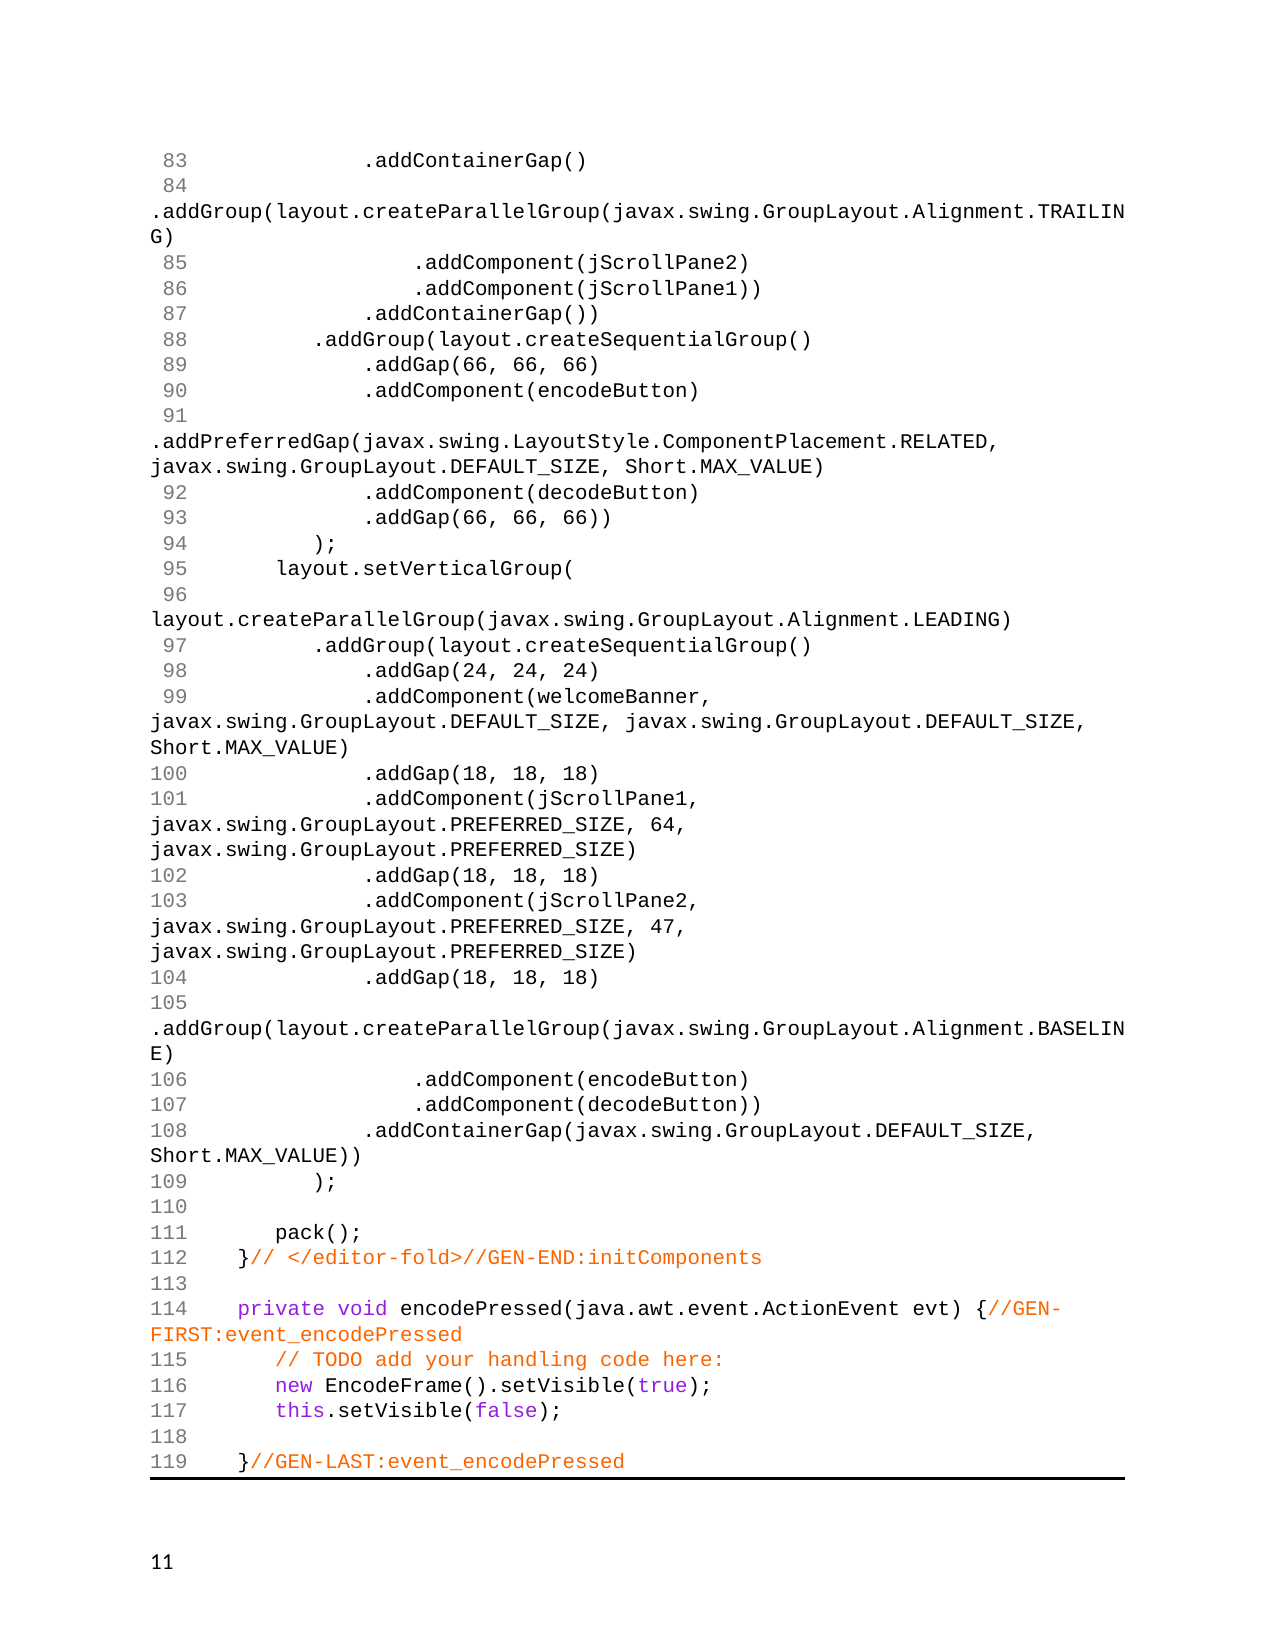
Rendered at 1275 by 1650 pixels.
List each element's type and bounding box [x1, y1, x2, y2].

text [150, 150, 1125, 1477]
